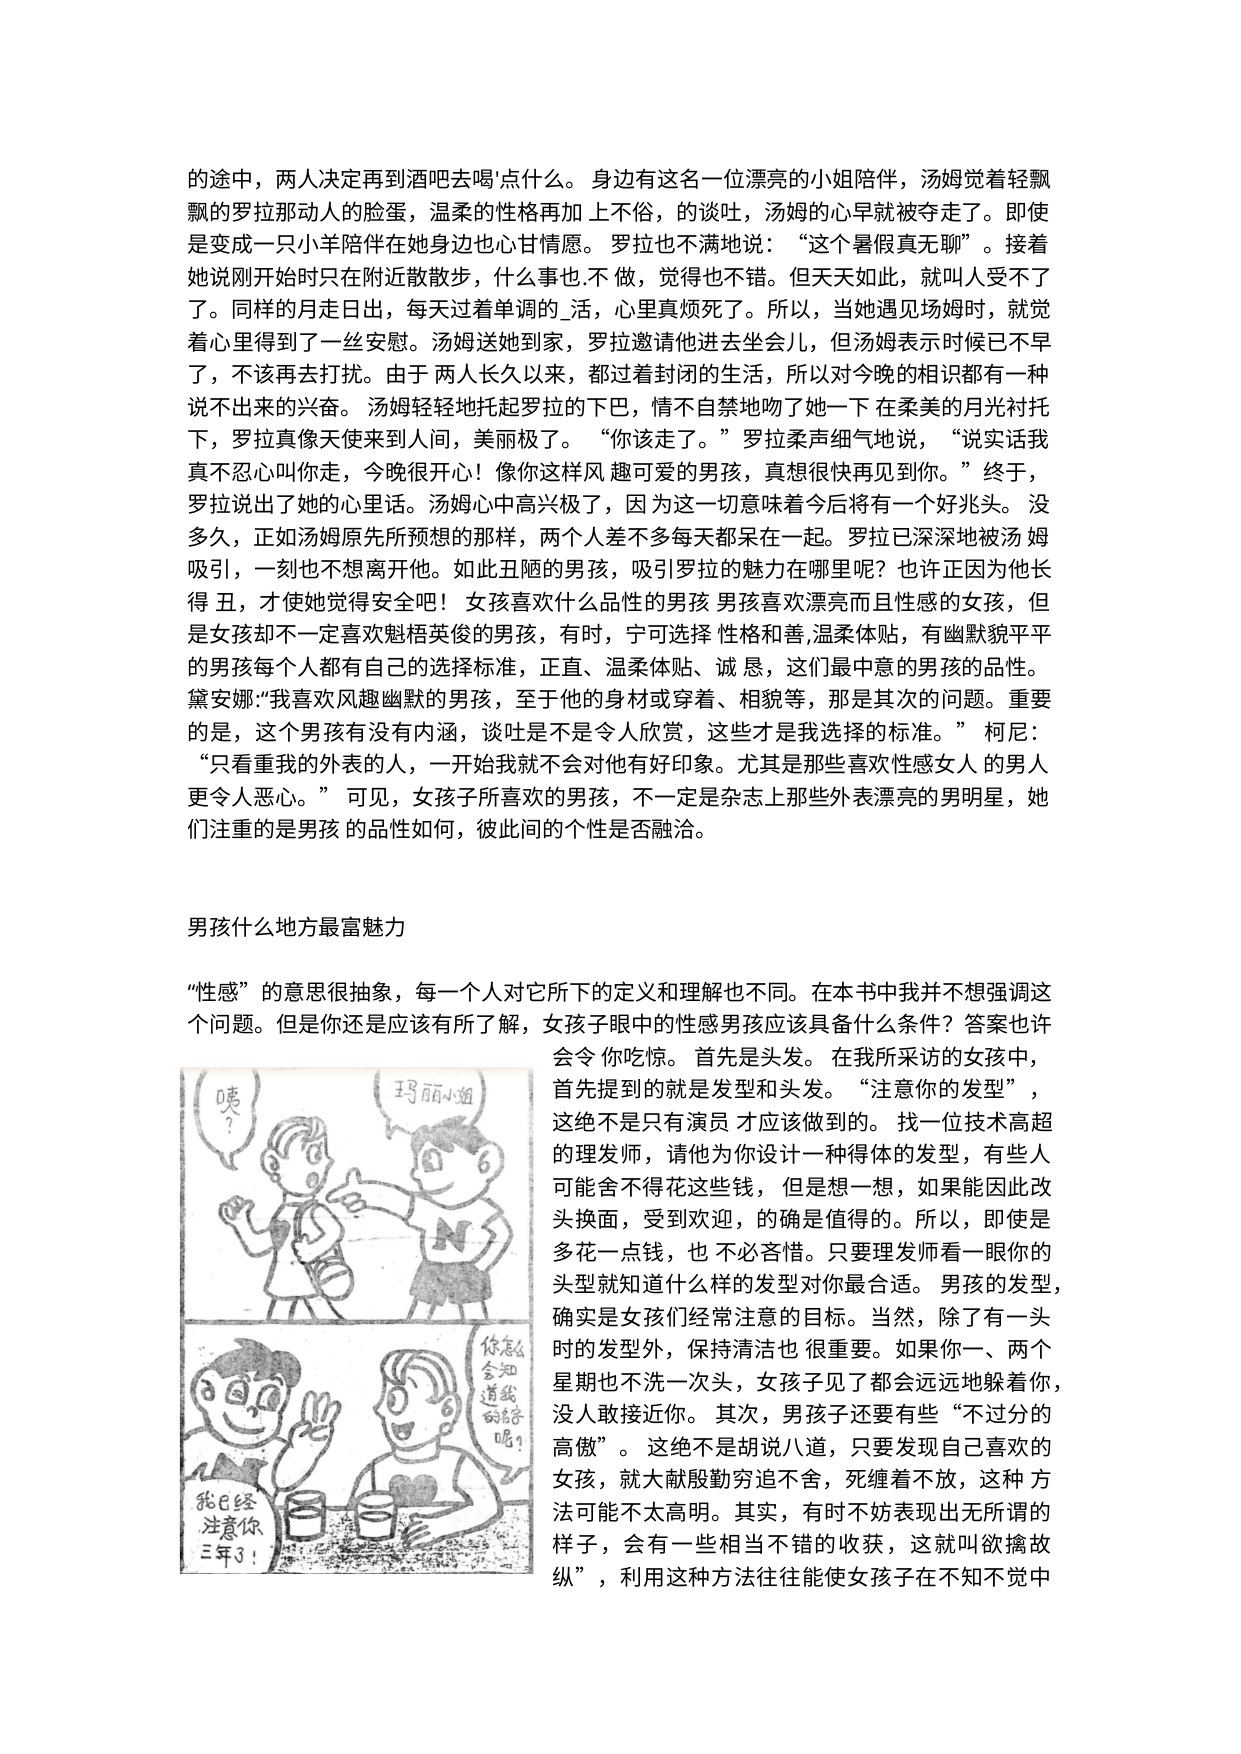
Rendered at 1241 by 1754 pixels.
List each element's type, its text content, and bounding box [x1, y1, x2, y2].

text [187, 162, 1053, 844]
picture [179, 1067, 534, 1574]
text 男孩什么地方最富魅力 [187, 909, 1053, 942]
